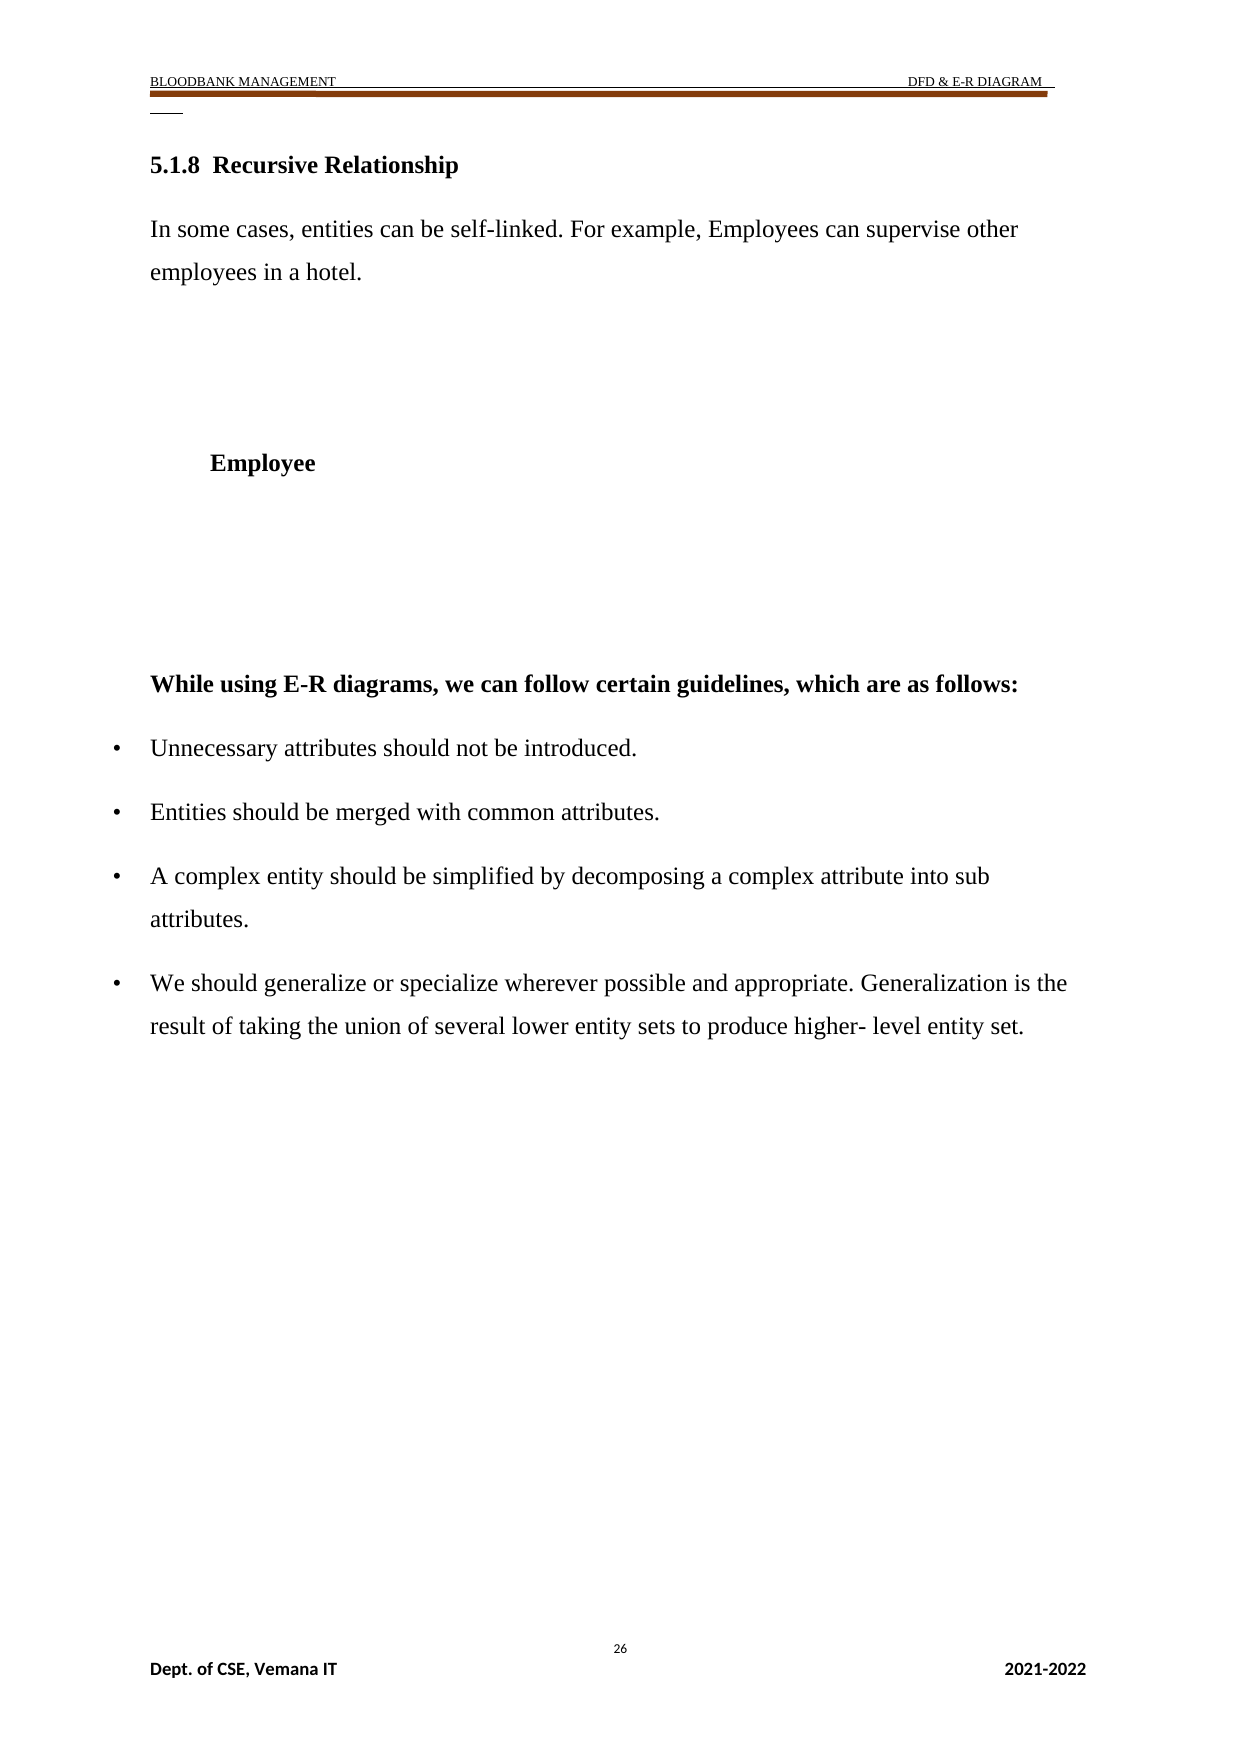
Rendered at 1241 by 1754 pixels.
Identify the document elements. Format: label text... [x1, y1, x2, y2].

list Entities should be merged with common attributes. [112, 797, 1090, 826]
text In some cases, entities can be self-linked. For example, Employees can supervise other employees in a hotel. [150, 214, 1090, 286]
text 5.1.8 Recursive Relationship [150, 150, 1090, 179]
text While using E-R diagrams, we can follow certain guidelines, which are as follows: [150, 669, 1090, 698]
list We should generalize or specialize wherever possible and appropriate. Generalization is the result of taking the union of several lower entity sets to produce higher- level entity set. [112, 968, 1090, 1040]
list Unnecessary attributes should not be introduced. [112, 733, 1090, 762]
text Employee [150, 448, 1090, 477]
list A complex entity should be simplified by decomposing a complex attribute into sub attributes. [112, 861, 1090, 933]
